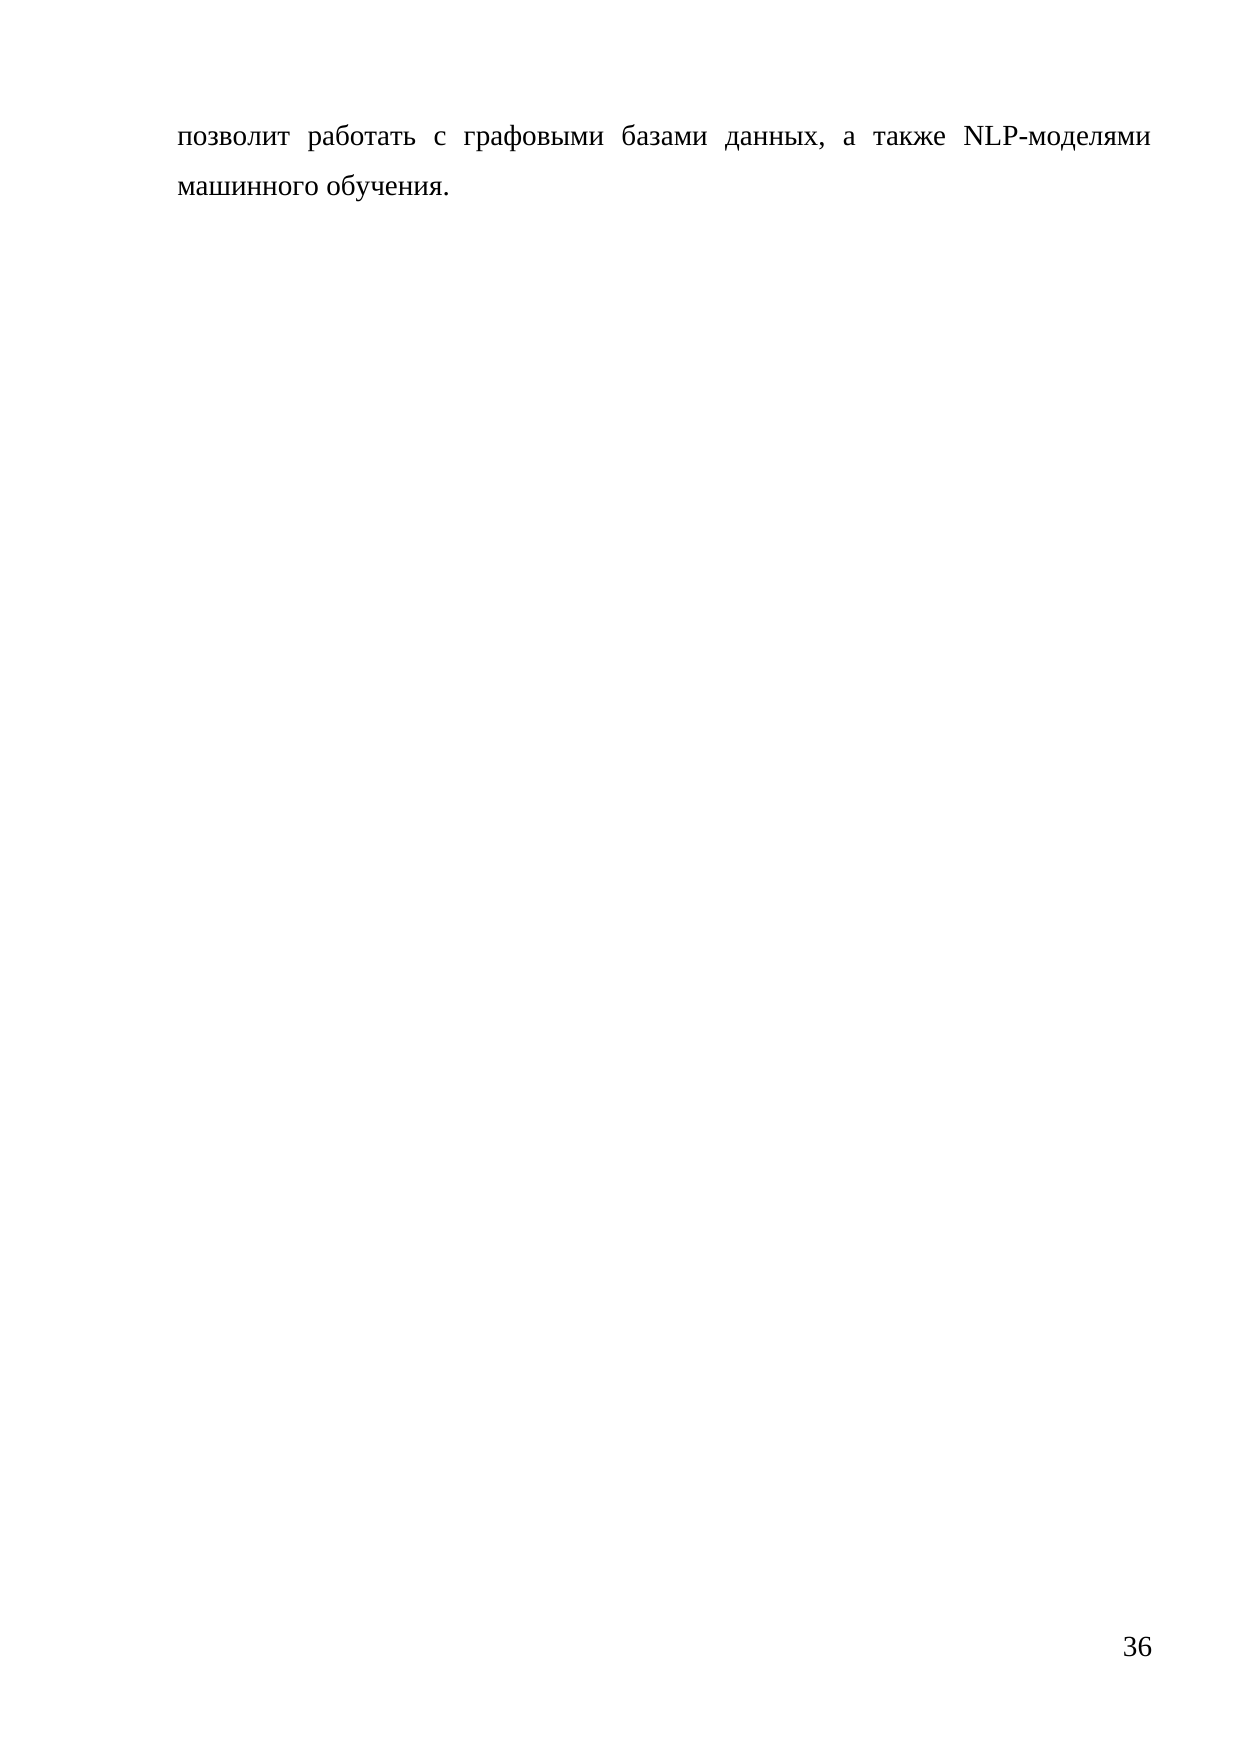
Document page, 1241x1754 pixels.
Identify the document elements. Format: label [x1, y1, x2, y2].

text [177, 118, 1152, 202]
